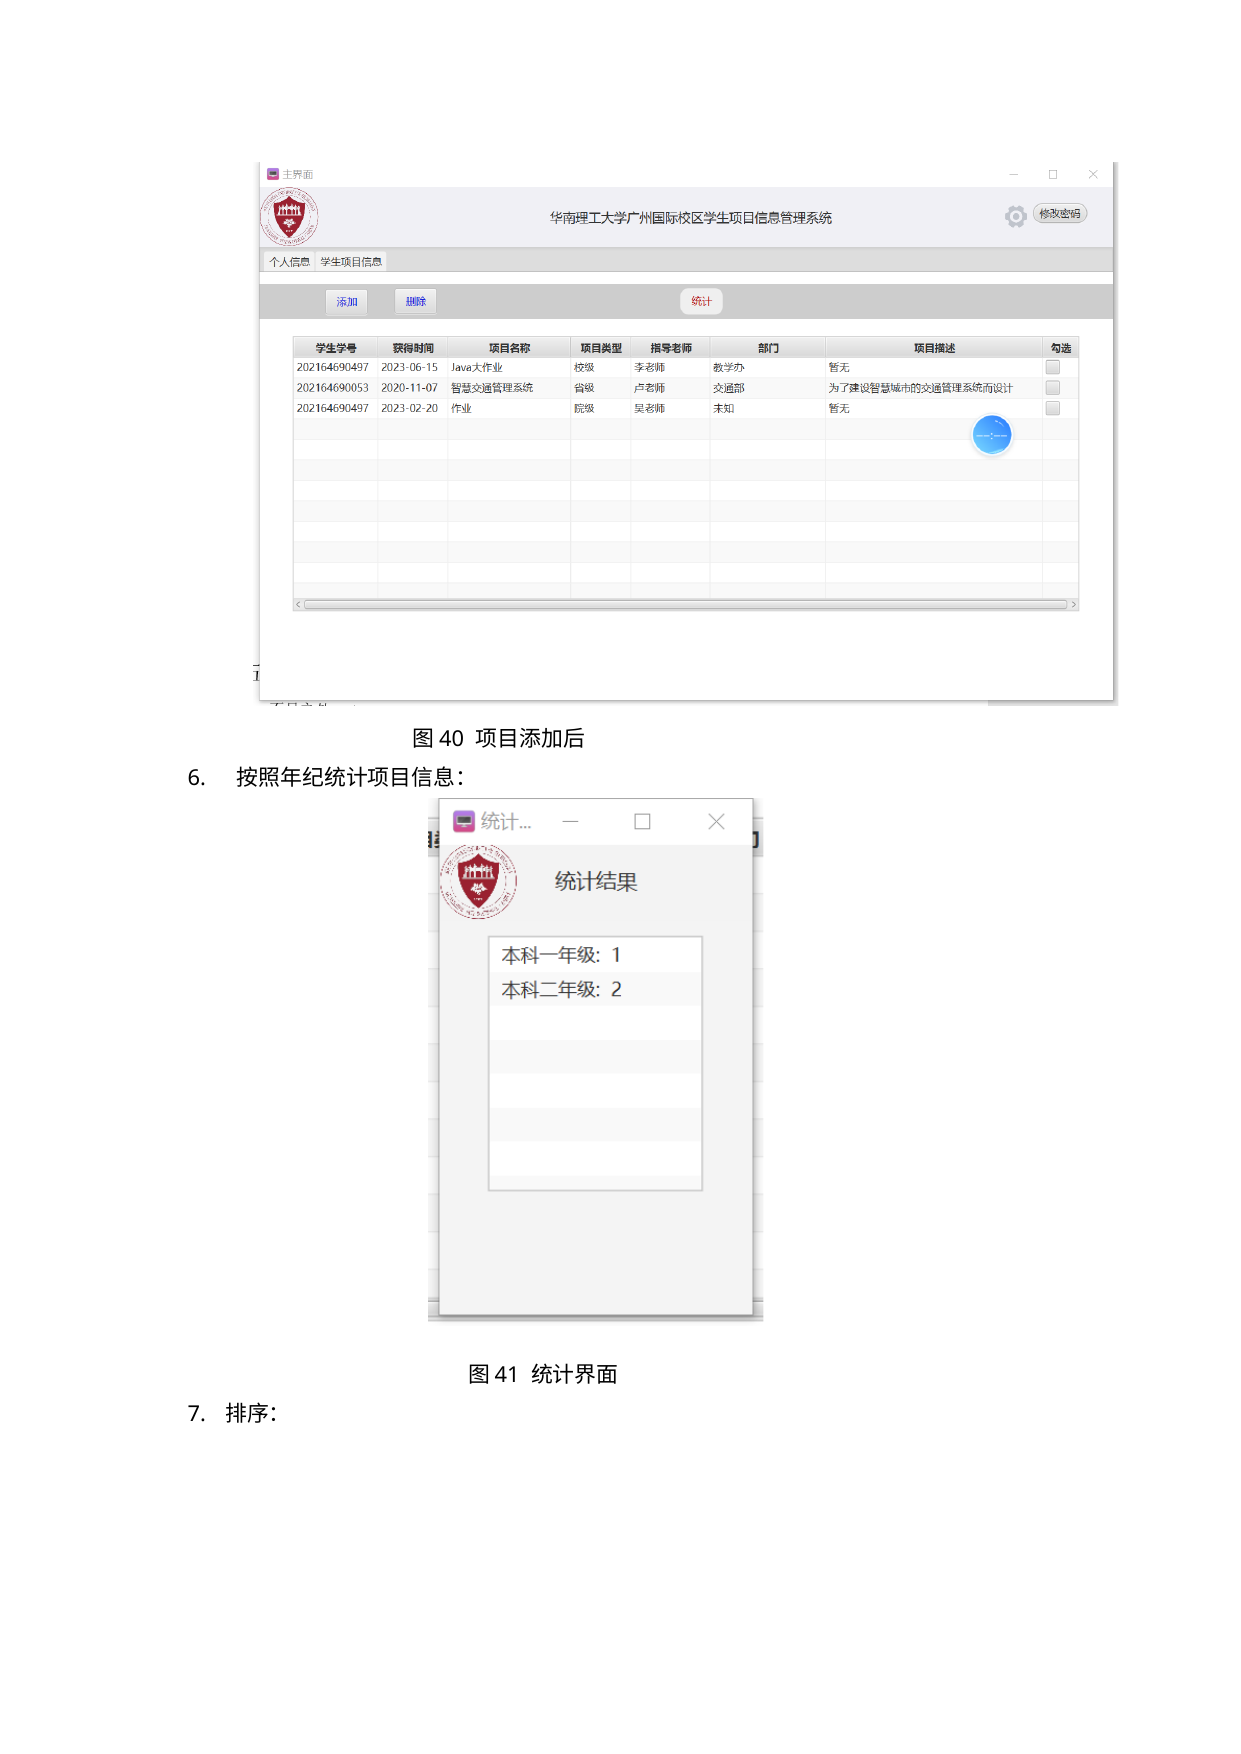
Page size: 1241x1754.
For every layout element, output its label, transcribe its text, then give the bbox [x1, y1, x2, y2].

text 图41 统计界面 [187, 1357, 1053, 1389]
picture [428, 798, 764, 1326]
list 按照年纪统计项目信息： [187, 759, 1053, 792]
text 图40 项目添加后 [187, 720, 1053, 753]
list 排序： [187, 1395, 1053, 1428]
picture [253, 162, 1119, 706]
